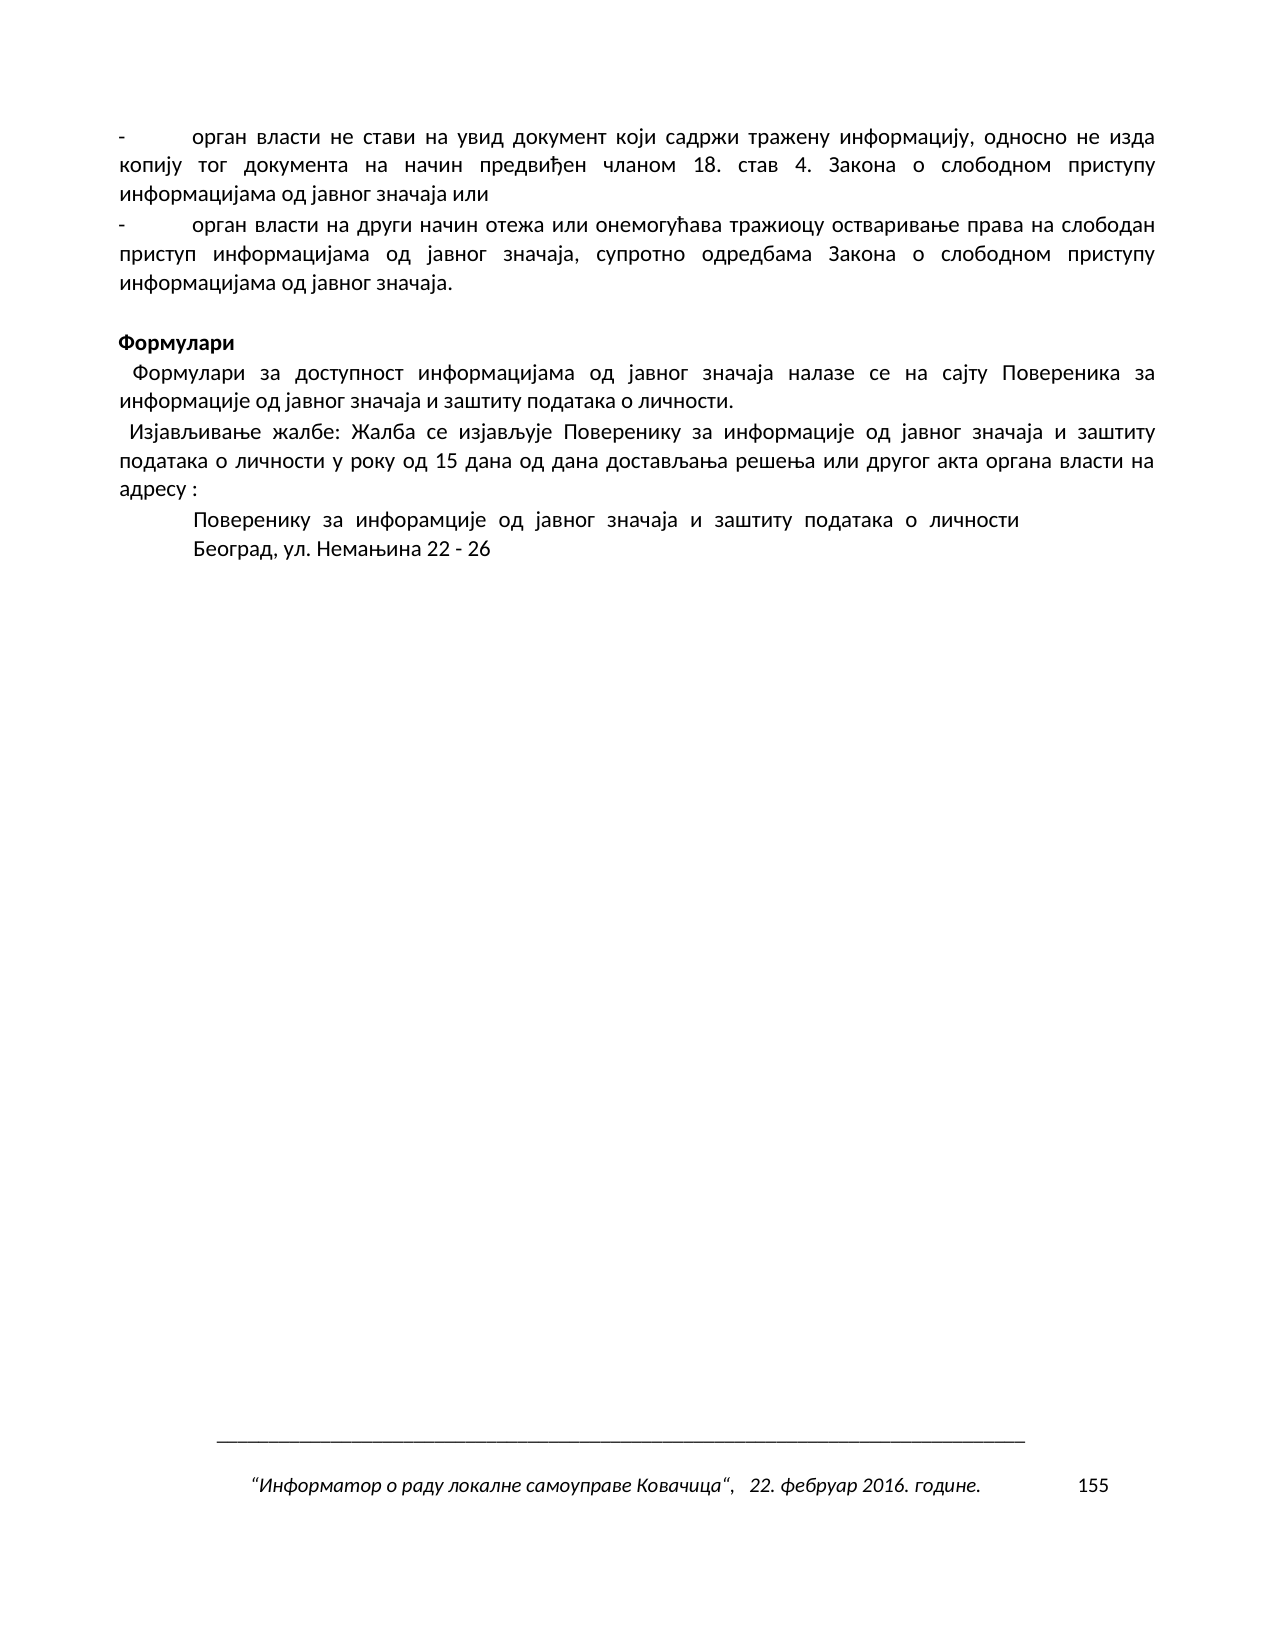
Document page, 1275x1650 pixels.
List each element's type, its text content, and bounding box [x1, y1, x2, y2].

list орган власти на други начин отежа или онемогућава тражиоцу остваривање права на слободан приступ информацијама од јавног значаја, супротно одредбама Закона о слободном приступу информацијама од јавног значаја. [118, 210, 1157, 296]
subtitle Формулари [118, 328, 1157, 356]
text Поверенику за инфорамције од јавног значаја и заштиту података о личности Београд, ул. Немањина 22 - 26 [118, 505, 1021, 562]
list орган власти не стави на увид документ који садржи тражену информацију, односно не изда копију тог документа на начин предвиђен чланом 18. став 4. Закона о слободном приступу информацијама од јавног значаја или [118, 122, 1157, 207]
text Формулари за доступност информацијама од јавног значаја налазе се на сајту Повереника за информације од јавног значаја и заштиту података о личности. [118, 358, 1157, 414]
text Изјављивање жалбе: Жалба се изјављује Поверенику за информације од јавног значаја и заштиту података о личности у року од 15 дана од дана достављања решења или другог акта органа власти на адресу : [118, 417, 1157, 503]
